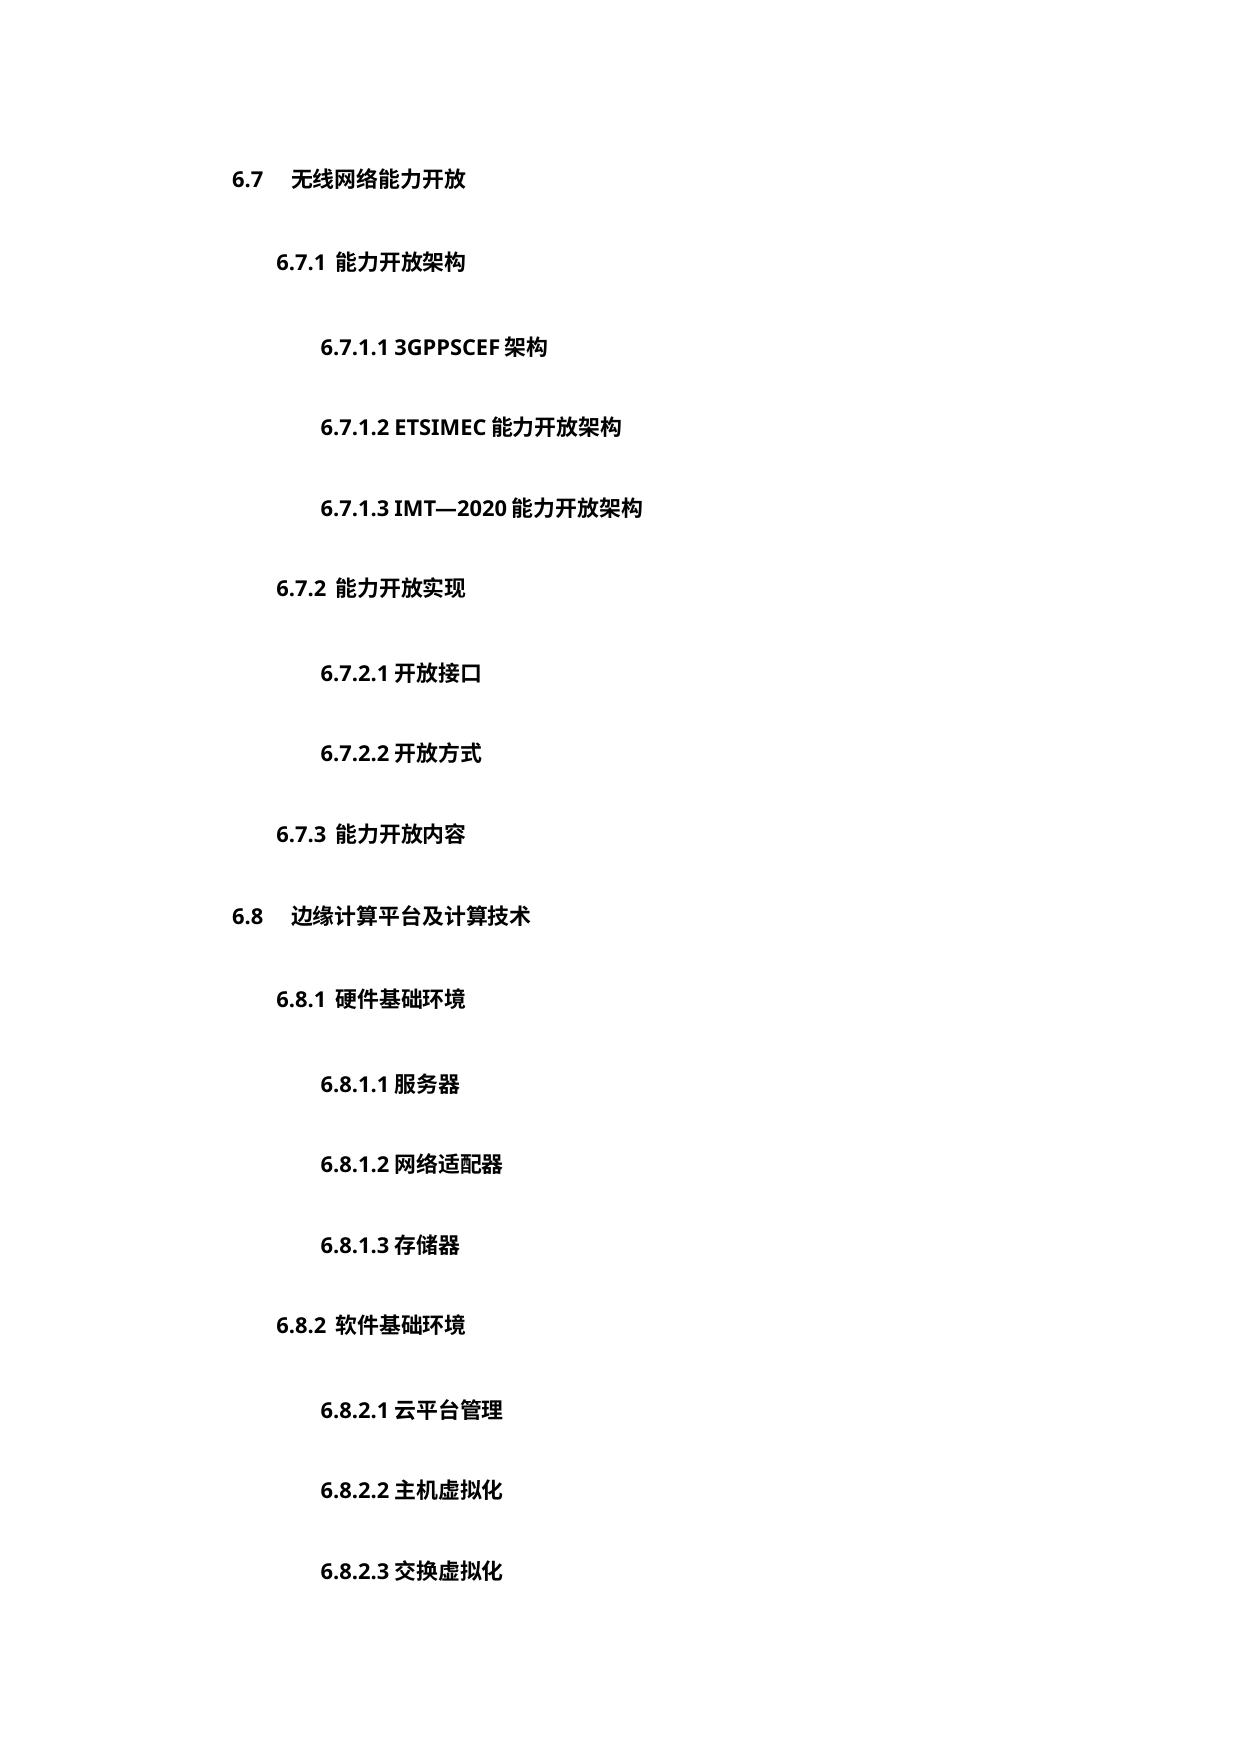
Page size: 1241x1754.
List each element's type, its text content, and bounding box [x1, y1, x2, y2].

subtitle 服务器 [320, 1067, 1053, 1099]
subtitle 开放接口 [320, 656, 1053, 688]
subtitle ETSIMEC能力开放架构 [320, 410, 1053, 442]
subtitle 软件基础环境 [276, 1308, 1053, 1340]
subtitle 主机虚拟化 [320, 1473, 1053, 1506]
subtitle 硬件基础环境 [276, 982, 1053, 1014]
subtitle 云平台管理 [320, 1393, 1053, 1425]
subtitle 无线网络能力开放 [232, 162, 1053, 194]
subtitle 能力开放内容 [276, 816, 1053, 849]
subtitle 能力开放实现 [276, 571, 1053, 603]
subtitle 开放方式 [320, 736, 1053, 768]
subtitle 能力开放架构 [276, 245, 1053, 277]
subtitle IMT—2020能力开放架构 [320, 490, 1053, 523]
subtitle 交换虚拟化 [320, 1553, 1053, 1586]
subtitle 存储器 [320, 1227, 1053, 1260]
subtitle 边缘计算平台及计算技术 [232, 899, 1053, 932]
subtitle 网络适配器 [320, 1147, 1053, 1179]
subtitle 3GPPSCEF架构 [320, 329, 1053, 362]
